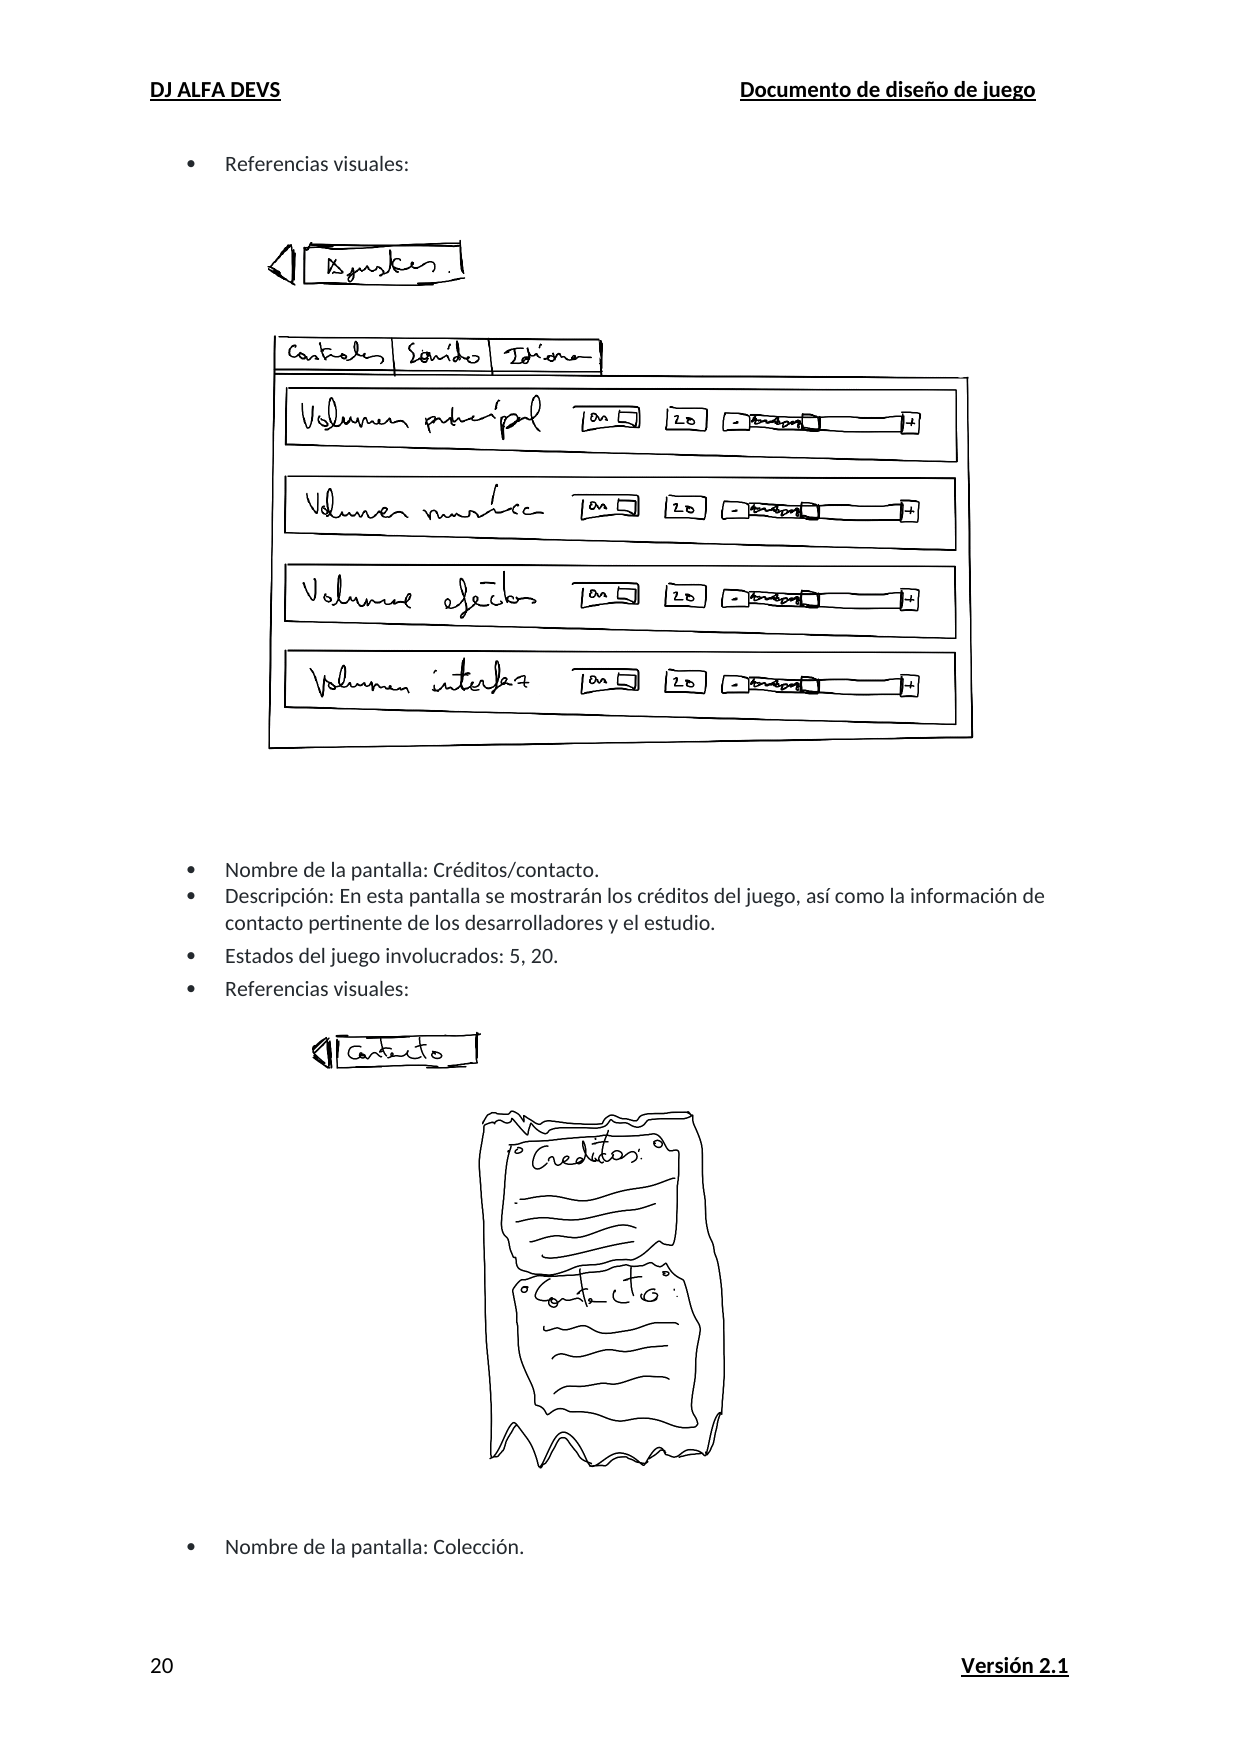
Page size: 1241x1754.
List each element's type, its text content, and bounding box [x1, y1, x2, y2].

picture [275, 1016, 965, 1504]
list Estados del juego involucrados: 5, 20. [187, 942, 1090, 969]
list Referencias visuales: [187, 150, 1090, 177]
list Descripción: En esta pantalla se mostrarán los créditos del juego, así como la información de contacto pertinente de los desarrolladores y el estudio. [187, 882, 1090, 936]
picture [222, 208, 1018, 771]
list Referencias visuales: [187, 975, 1090, 1002]
list Nombre de la pantalla: Créditos/contacto. [187, 856, 1090, 882]
